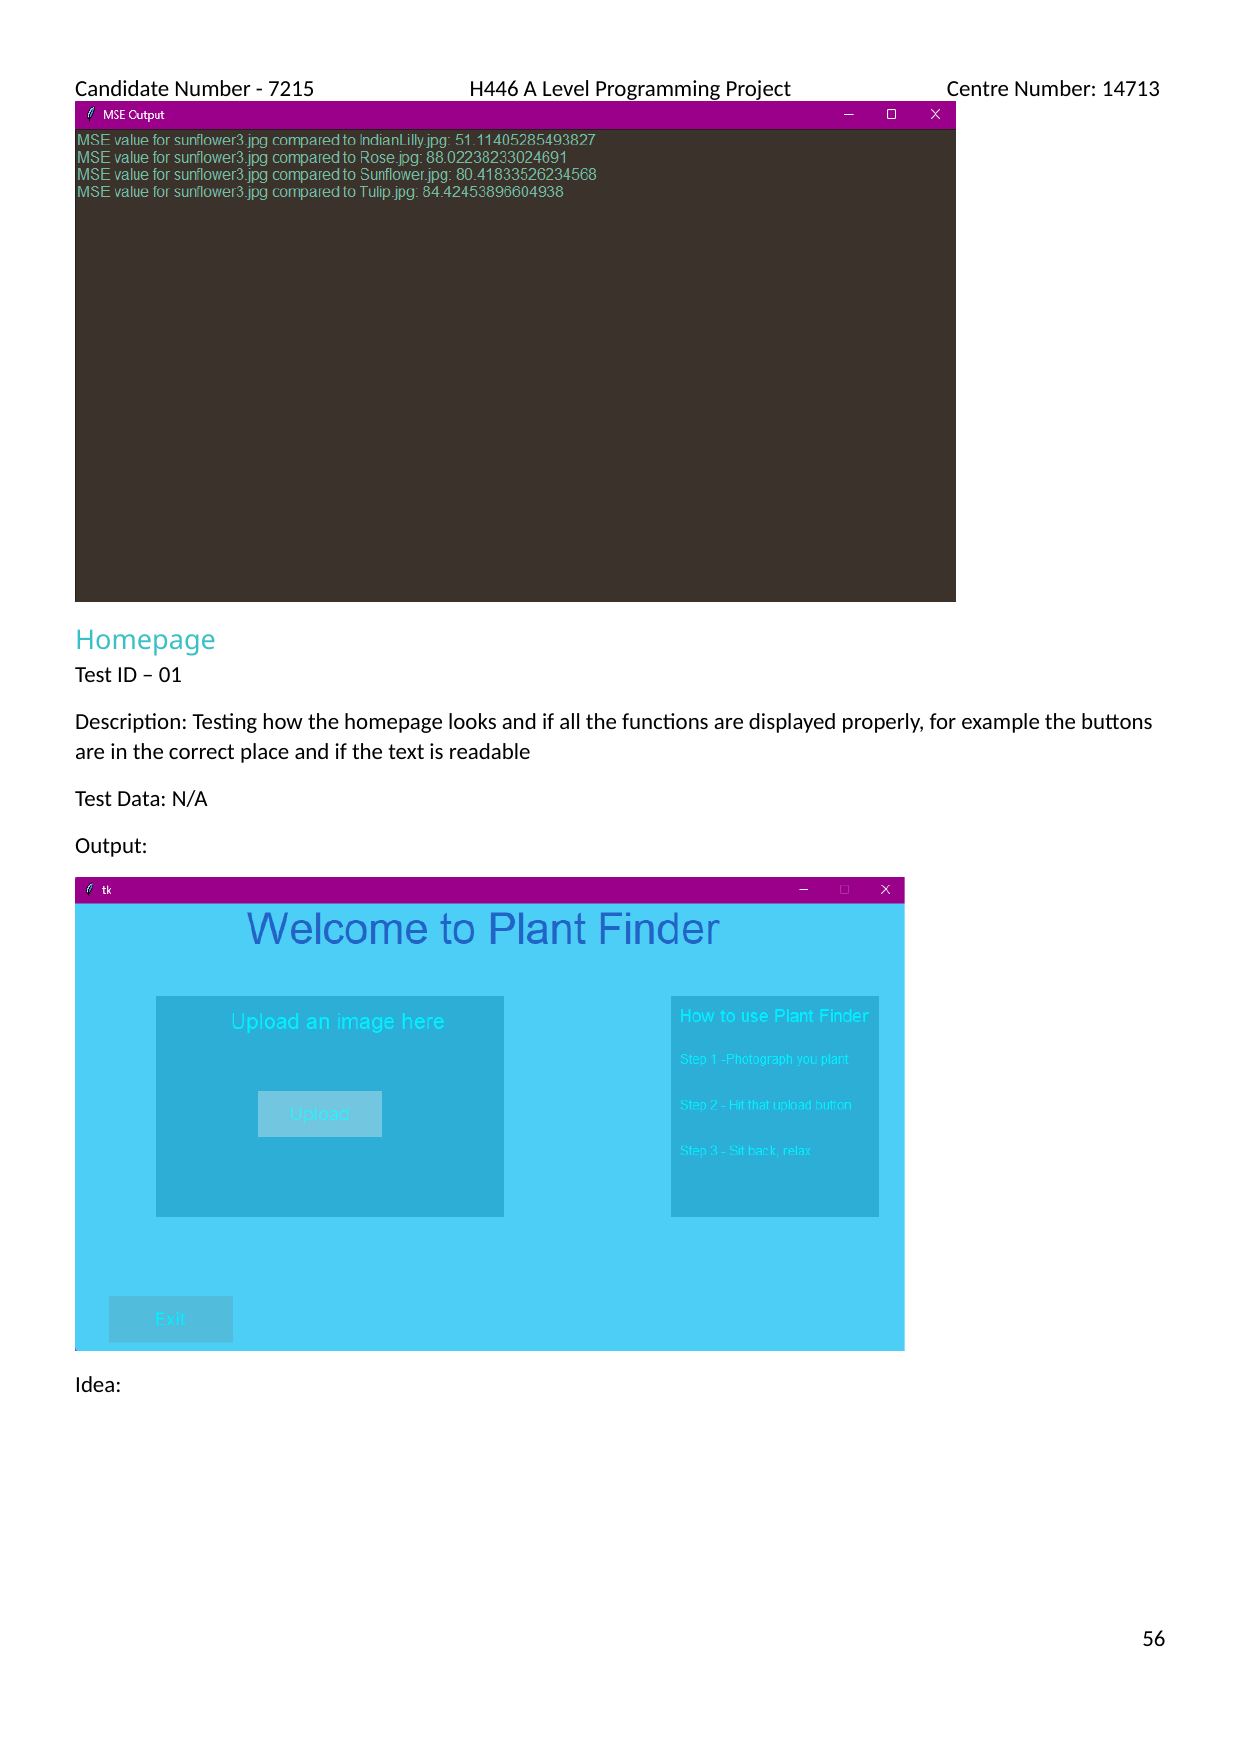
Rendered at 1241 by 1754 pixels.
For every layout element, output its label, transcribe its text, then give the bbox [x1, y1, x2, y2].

picture [75, 101, 956, 602]
picture [75, 877, 905, 1351]
text Test Data: N/A [75, 784, 1165, 812]
text Output: [75, 831, 1165, 859]
text Test ID – 01 [75, 660, 1165, 688]
subtitle Homepage [75, 620, 1165, 657]
text Description: Testing how the homepage looks and if all the functions are displayed properly, for example the buttons are in the correct place and if the text is readable [75, 707, 1165, 765]
text Idea: [75, 1370, 1165, 1398]
